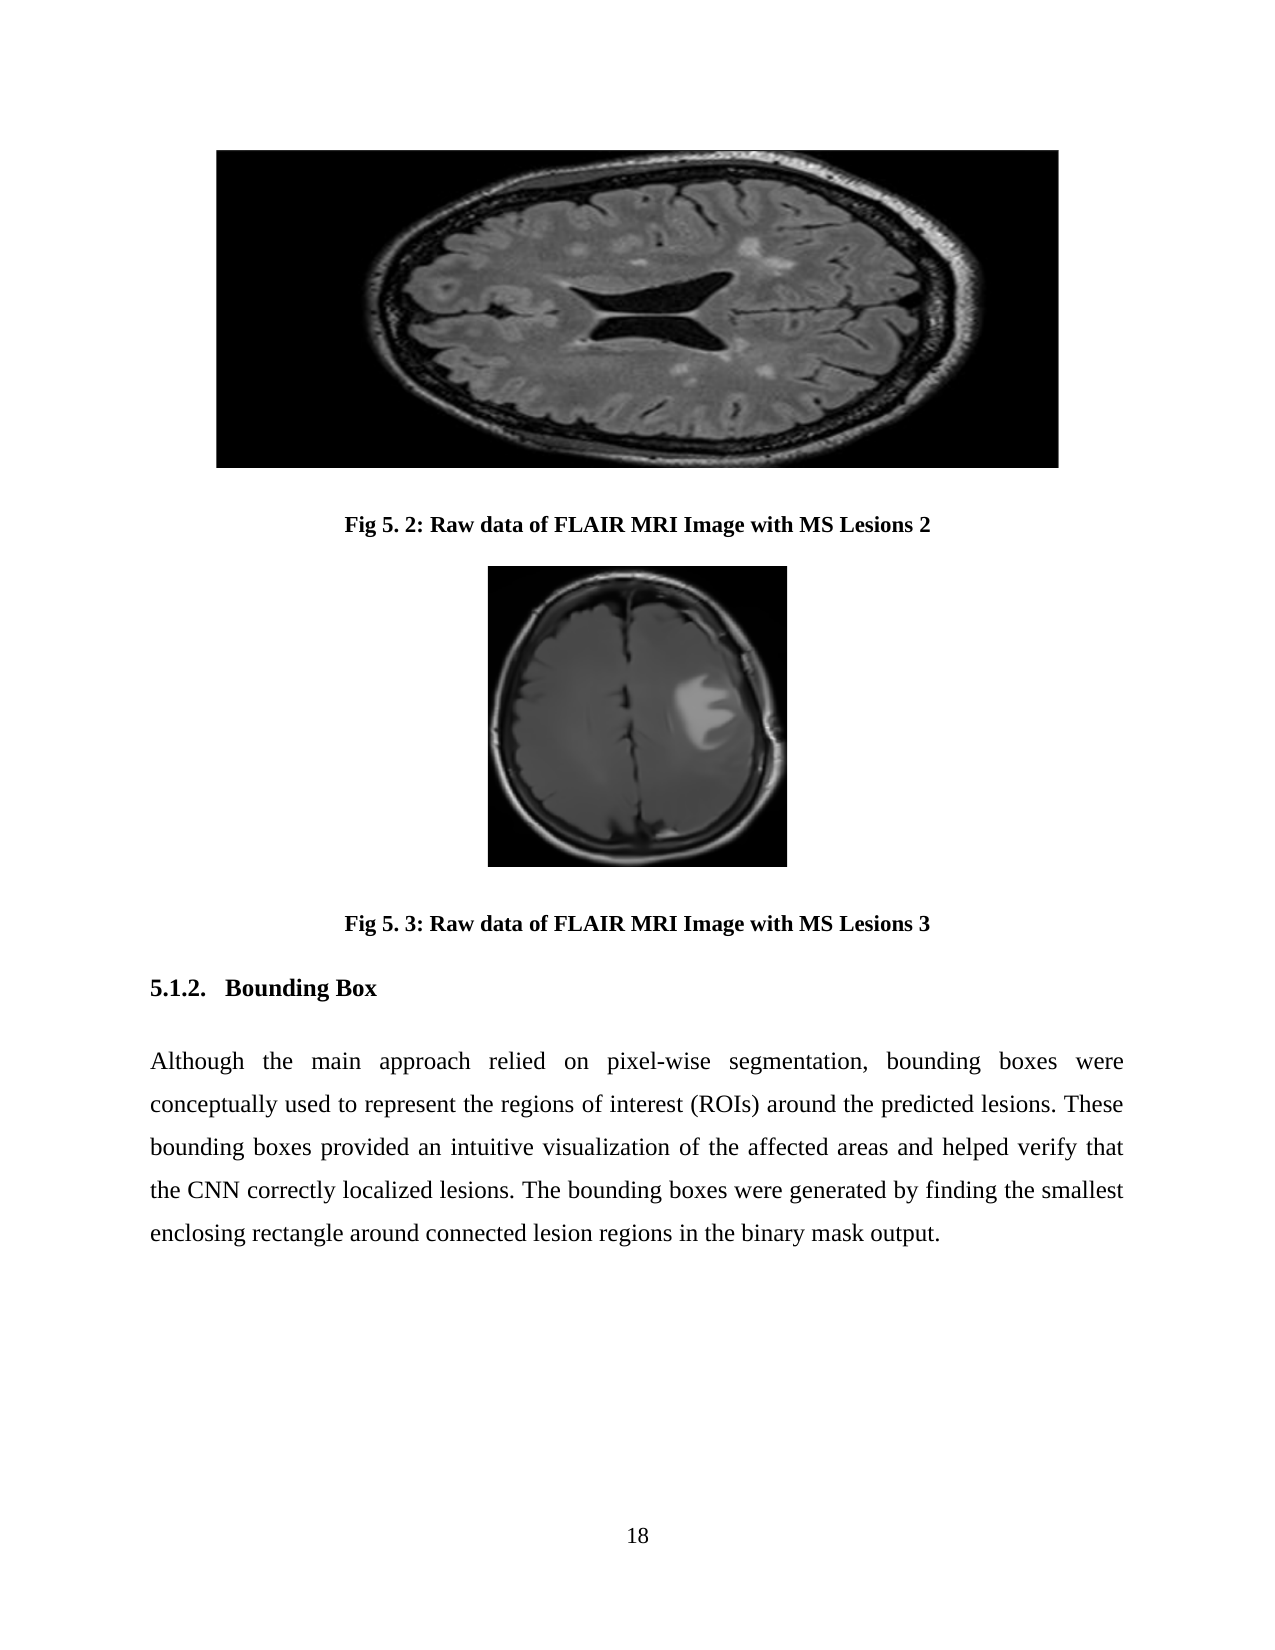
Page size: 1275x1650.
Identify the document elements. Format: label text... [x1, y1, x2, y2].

subtitle Bounding Box [150, 973, 1125, 1002]
text Although the main approach relied on pixel-wise segmentation, bounding boxes were conceptually used to represent the regions of interest (ROIs) around the predicted lesions. These bounding boxes provided an intuitive visualization of the affected areas and helped verify that the CNN correctly localized lesions. The bounding boxes were generated by finding the smallest enclosing rectangle around connected lesion regions in the binary mask output. [150, 1046, 1125, 1247]
picture [216, 150, 1059, 468]
picture [487, 566, 788, 867]
text Fig 5. 2: Raw data of FLAIR MRI Image with MS Lesions 2 [150, 511, 1125, 538]
text Fig 5. 3: Raw data of FLAIR MRI Image with MS Lesions 3 [150, 910, 1125, 936]
